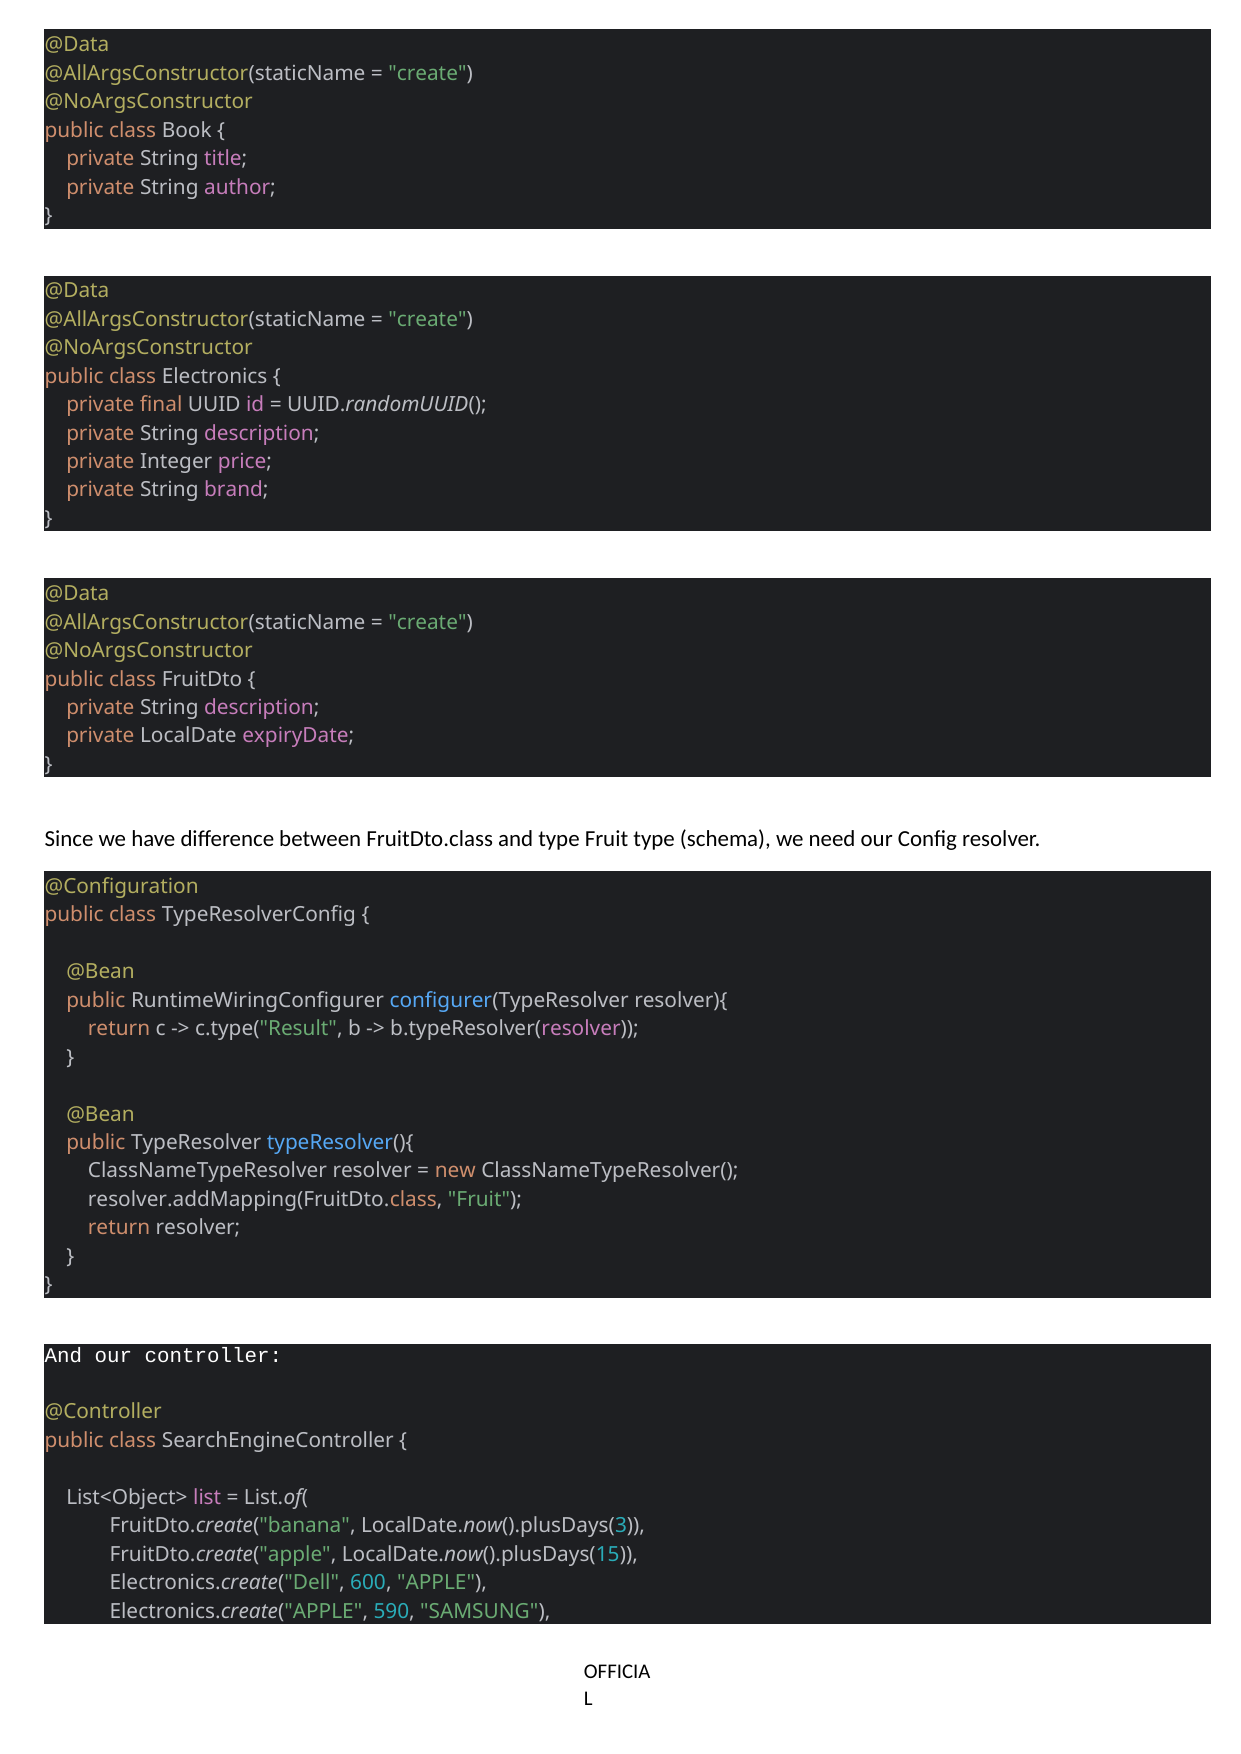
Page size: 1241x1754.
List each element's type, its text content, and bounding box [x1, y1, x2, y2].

text @Configuration public class TypeResolverConfig { @Bean public RuntimeWiringConfigurer configurer(TypeResolver resolver){ return c -> c.type("Result", b -> b.typeResolver(resolver)); } @Bean public TypeResolver typeResolver(){ ClassNameTypeResolver resolver = new ClassNameTypeResolver(); resolver.addMapping(FruitDto.class, "Fruit"); return resolver; } } [44, 871, 1211, 1298]
text Since we have difference between FruitDto.class and type Fruit type (schema), we need our Config resolver. [44, 824, 1211, 852]
text @Data @AllArgsConstructor(staticName = "create") @NoArgsConstructor public class FruitDto { private String description; private LocalDate expiryDate; } [44, 578, 1211, 777]
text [44, 1344, 1211, 1624]
text @Data @AllArgsConstructor(staticName = "create") @NoArgsConstructor public class Electronics { private final UUID id = UUID.randomUUID(); private String description; private Integer price; private String brand; } [44, 276, 1211, 531]
text @Data @AllArgsConstructor(staticName = "create") @NoArgsConstructor public class Book { private String title; private String author; } [44, 29, 1211, 229]
